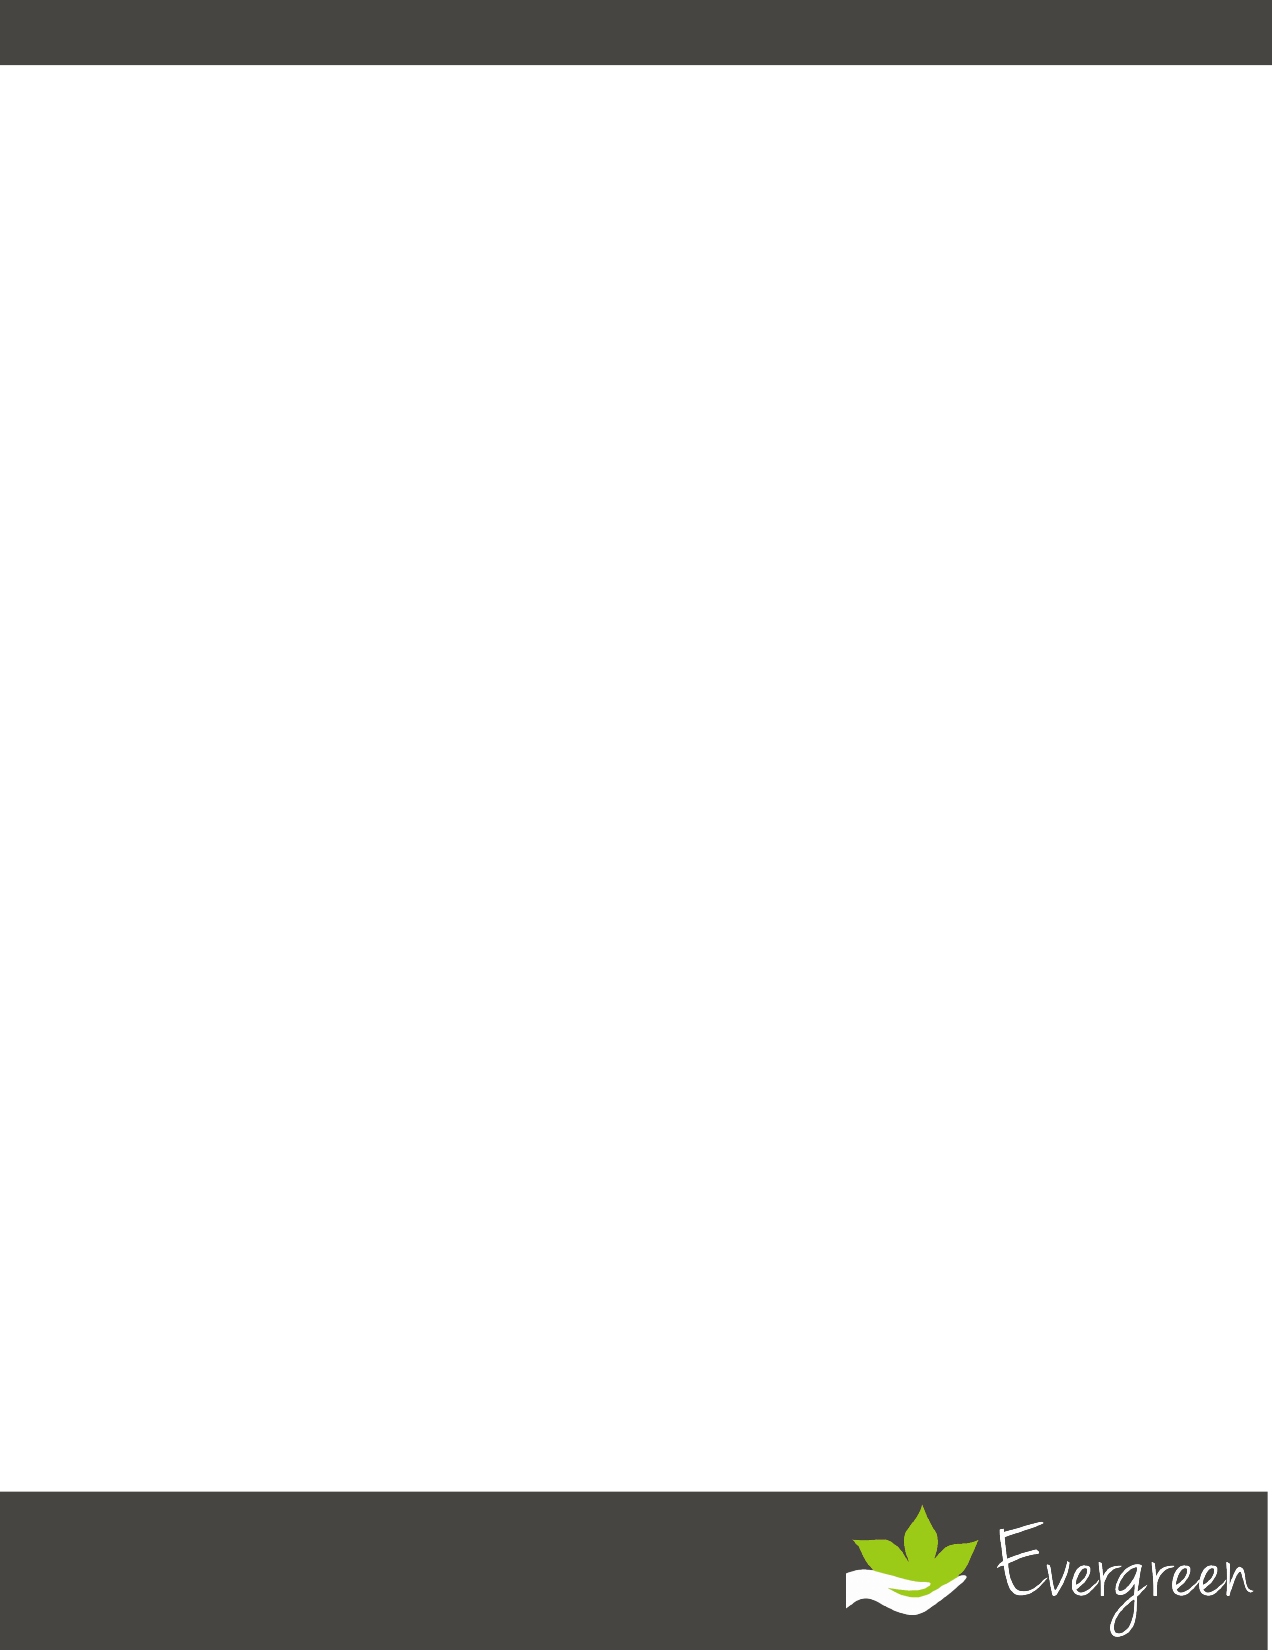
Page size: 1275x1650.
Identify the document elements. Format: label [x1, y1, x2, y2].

picture [846, 1504, 1254, 1637]
